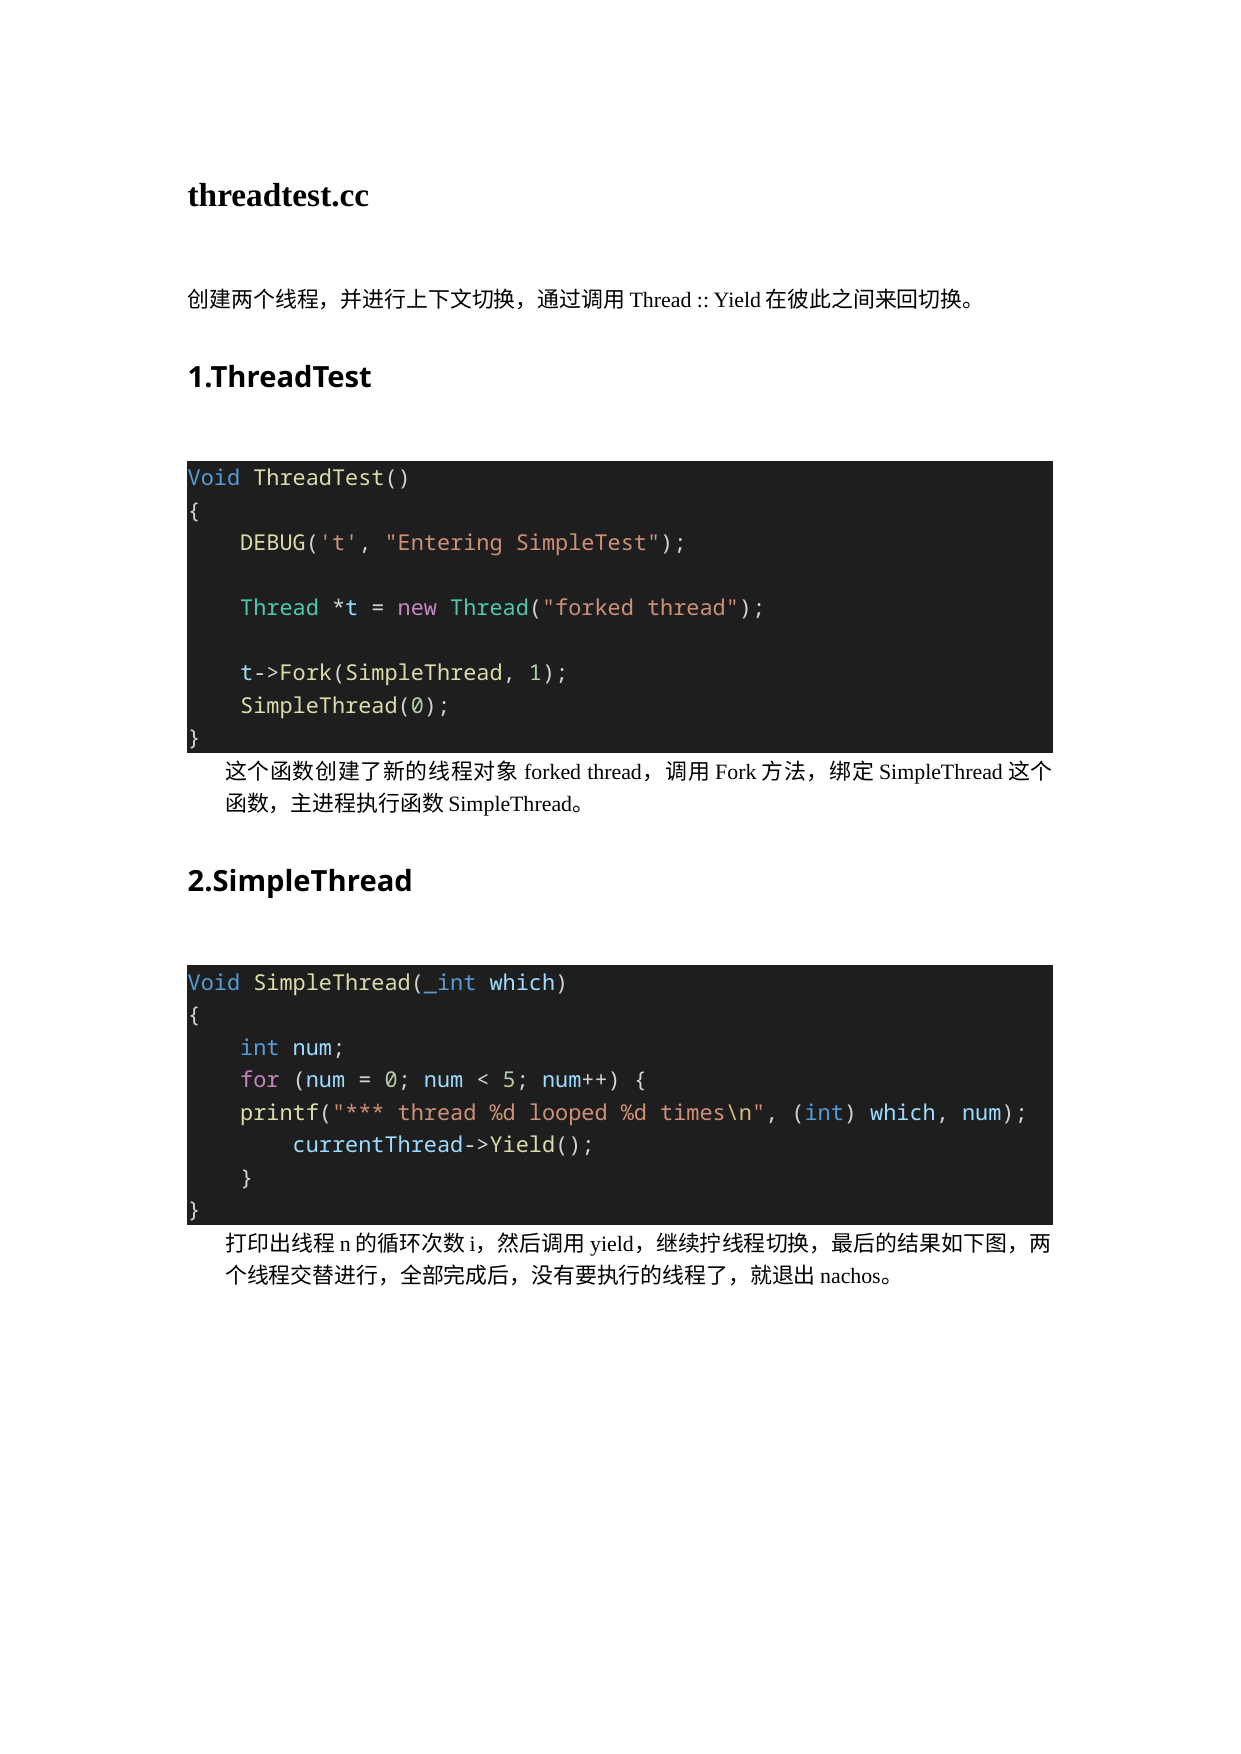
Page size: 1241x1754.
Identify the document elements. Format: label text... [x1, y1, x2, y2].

text for (num = 0; num < 5; num++) { [187, 1063, 1053, 1095]
text SimpleThread(0); [187, 688, 1053, 721]
text printf("*** thread %d looped %d times\n", (int) which, num); [187, 1095, 1053, 1128]
subtitle threadtest.cc [187, 162, 1053, 227]
text Void SimpleThread(_int which) [187, 965, 1053, 998]
text { [187, 493, 1053, 526]
text { [187, 998, 1053, 1030]
text } [187, 1193, 1053, 1225]
subtitle 2.SimpleThread [187, 848, 1053, 913]
text currentThread->Yield(); [187, 1128, 1053, 1160]
text Thread *t = new Thread("forked thread"); [187, 591, 1053, 623]
text } [187, 721, 1053, 753]
list 打印出线程n的循环次数i，然后调用yield，继续拧线程切换，最后的结果如下图，两个线程交替进行，全部完成后，没有要执行的线程了，就退出nachos。 [225, 1225, 1053, 1290]
text t->Fork(SimpleThread, 1); [187, 656, 1053, 688]
text Void ThreadTest() [187, 461, 1053, 493]
text } [187, 1160, 1053, 1193]
text 创建两个线程，并进行上下文切换，通过调用Thread :: Yield在彼此之间来回切换。 [187, 282, 1053, 314]
list 这个函数创建了新的线程对象forked thread，调用Fork方法，绑定SimpleThread这个函数，主进程执行函数SimpleThread。 [225, 753, 1053, 818]
subtitle 1.ThreadTest [187, 344, 1053, 409]
text DEBUG('t', "Entering SimpleTest"); [187, 526, 1053, 558]
text int num; [187, 1030, 1053, 1063]
